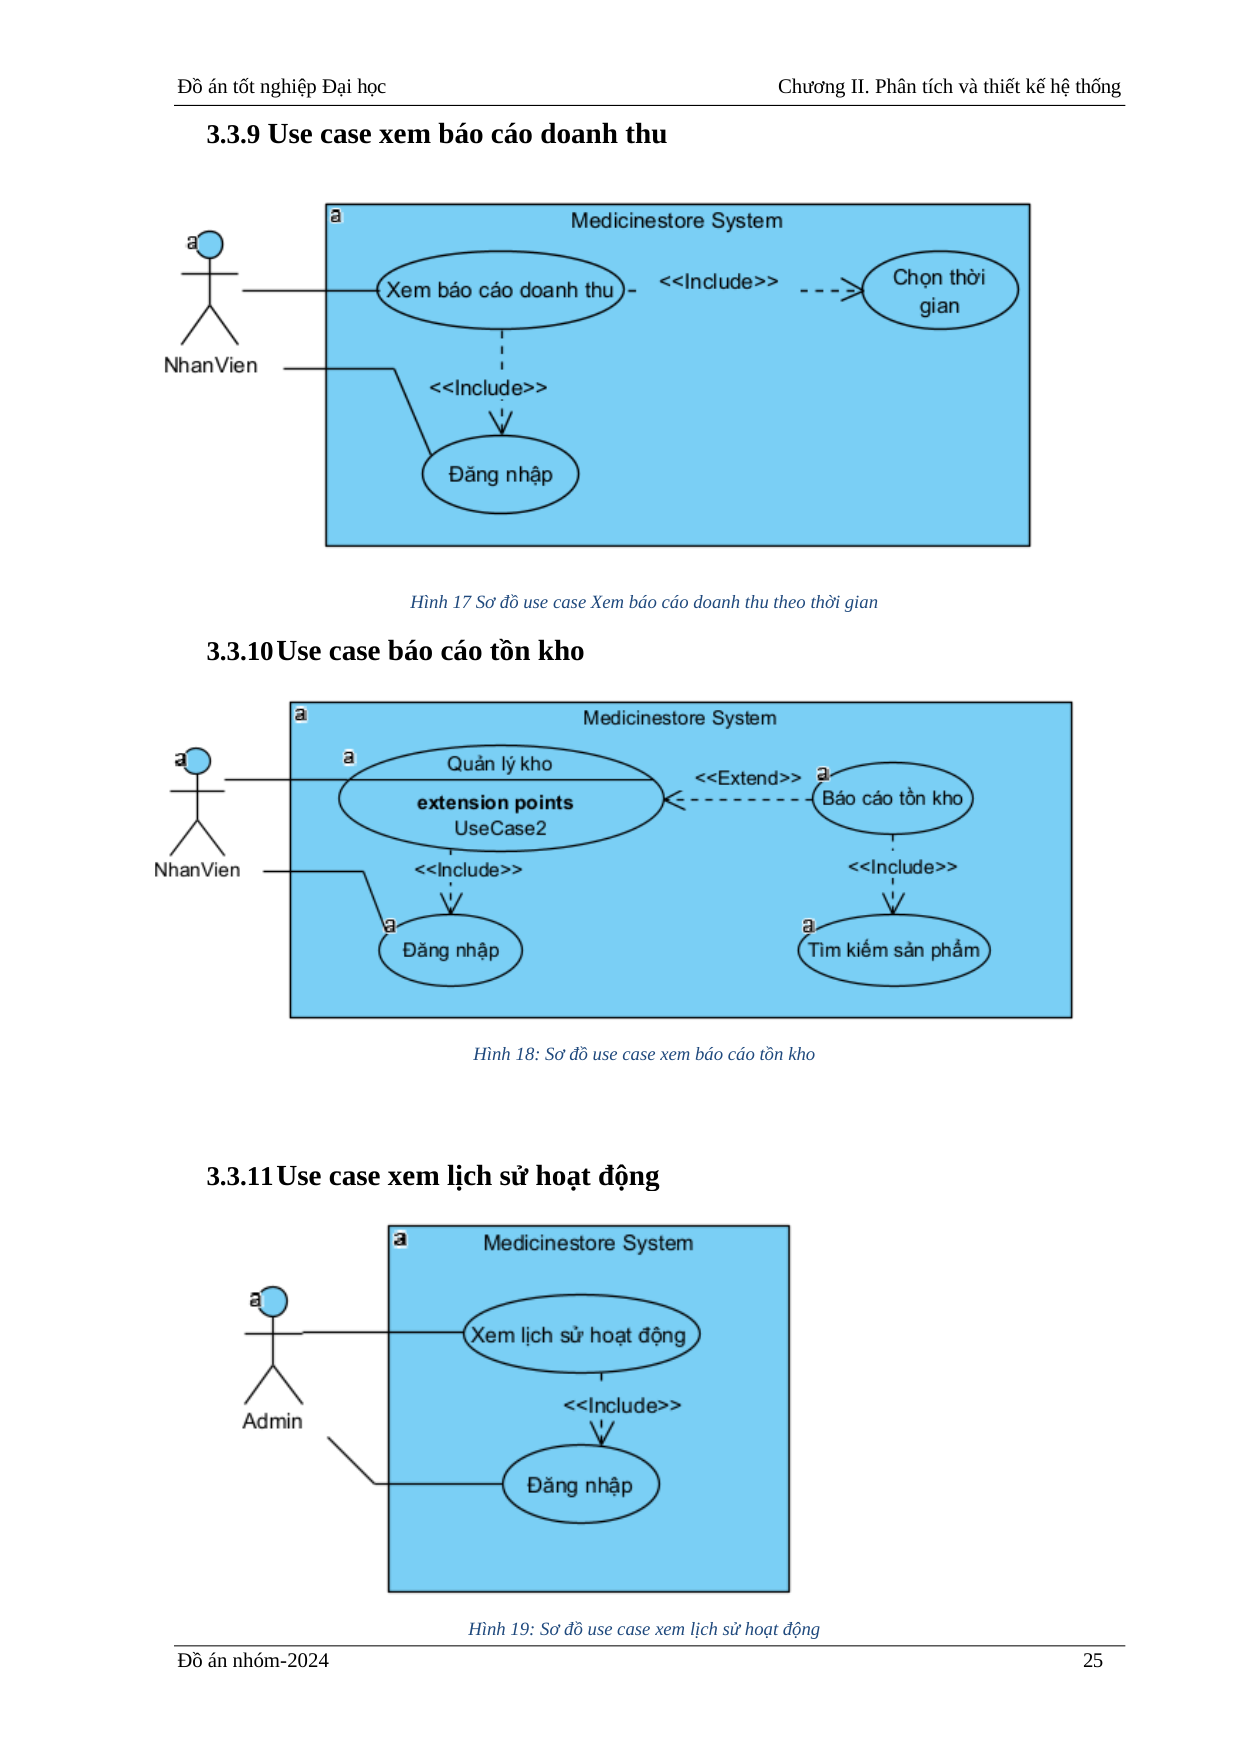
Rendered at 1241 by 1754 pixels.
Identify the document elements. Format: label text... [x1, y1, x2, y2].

subtitle Use case xem báo cáo doanh thu [206, 117, 1136, 150]
subtitle Use case xem lịch sử hoạt động [206, 1158, 1136, 1191]
subtitle Use case báo cáo tồn kho [206, 633, 1136, 667]
text Hình 19: Sơ đồ use case xem lịch sử hoạt động [154, 1618, 1136, 1639]
text Hình 17 Sơ đồ use case Xem báo cáo doanh thu theo thời gian [154, 591, 1136, 613]
picture [154, 667, 1137, 1043]
text Hình 18: Sơ đồ use case xem báo cáo tồn kho [154, 1043, 1136, 1064]
picture [154, 150, 1137, 591]
picture [163, 1191, 1128, 1618]
